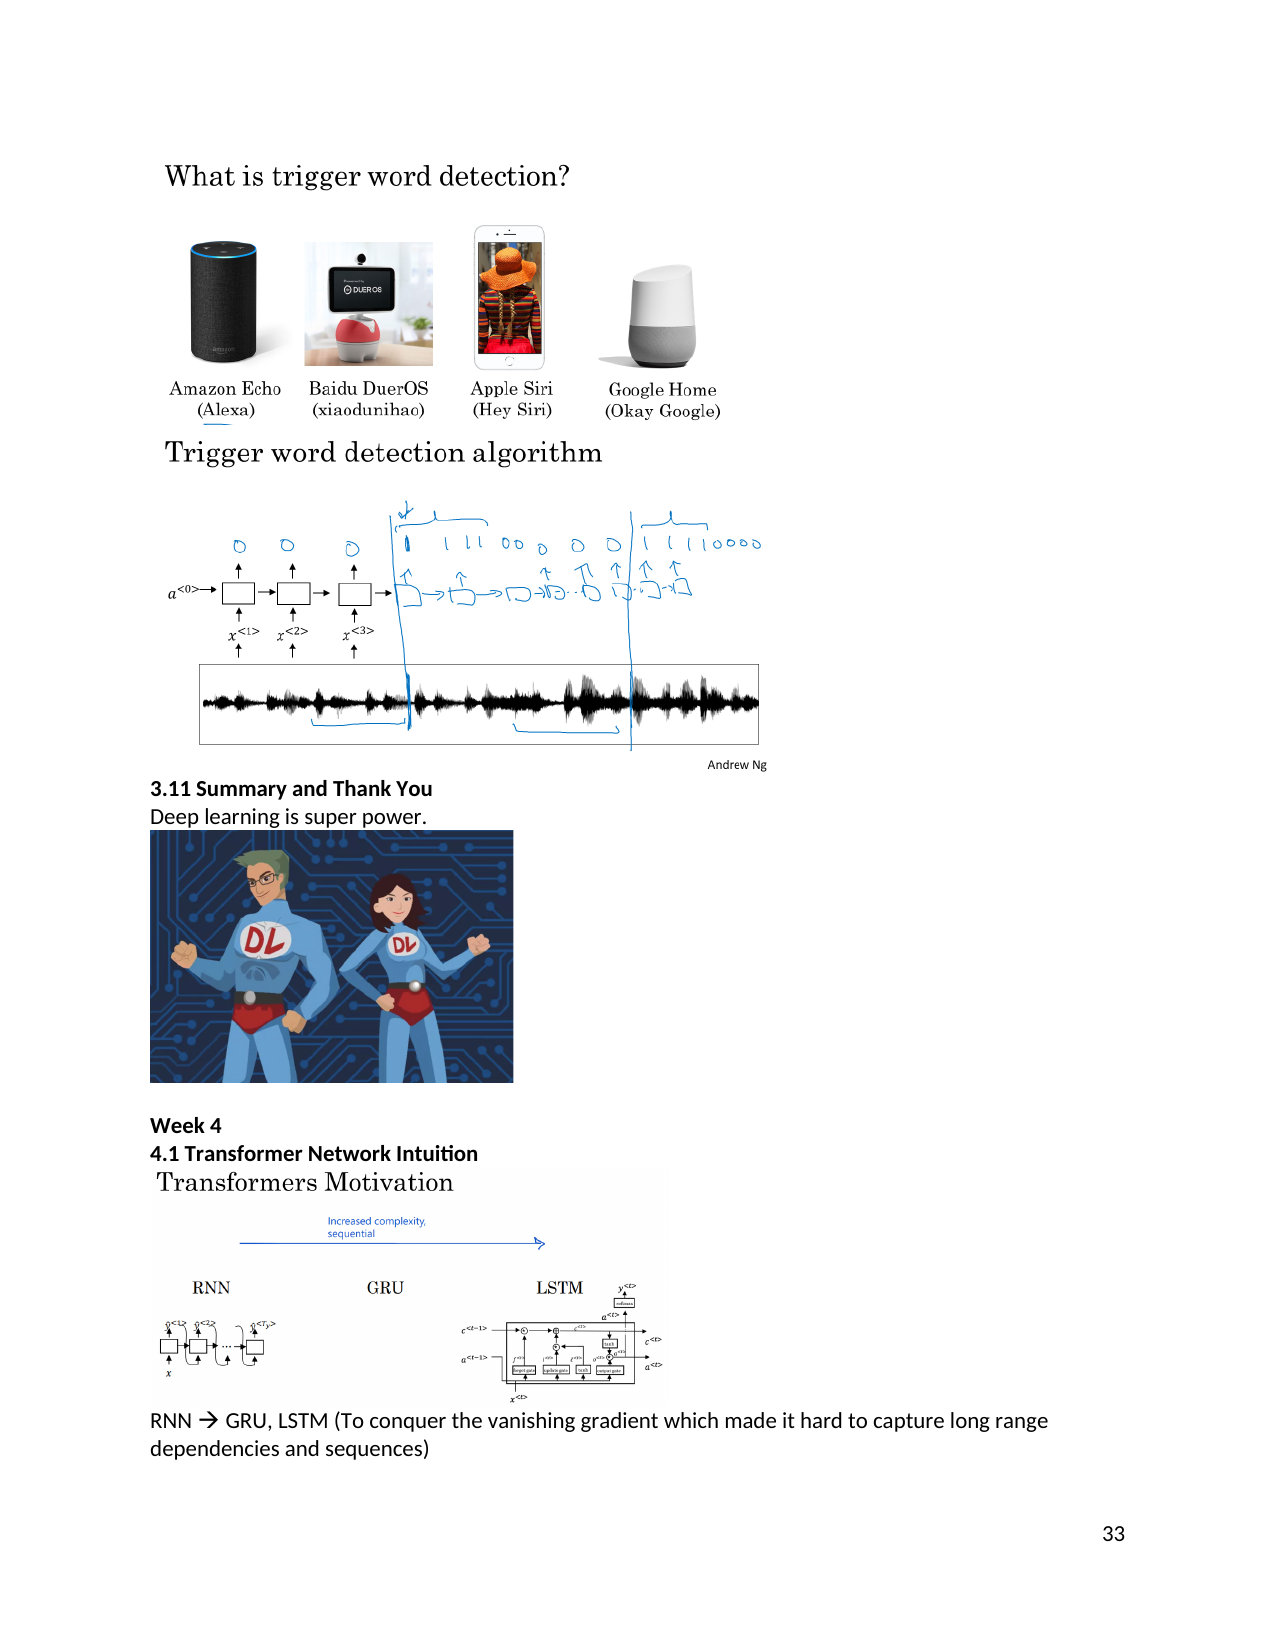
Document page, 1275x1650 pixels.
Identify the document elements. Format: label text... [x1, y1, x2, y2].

text 3.11 Summary and Thank You [150, 774, 1125, 802]
text 4.1 Transformer Network Intuition [150, 1139, 1125, 1167]
picture [150, 150, 771, 774]
text Deep learning is super power. [150, 802, 1125, 830]
text RNN GRU, LSTM (To conquer the vanishing gradient which made it hard to capture long range dependencies and sequences) [150, 1406, 1125, 1462]
text Week 4 [150, 1111, 1125, 1139]
picture [150, 830, 514, 1083]
picture [150, 1166, 669, 1407]
